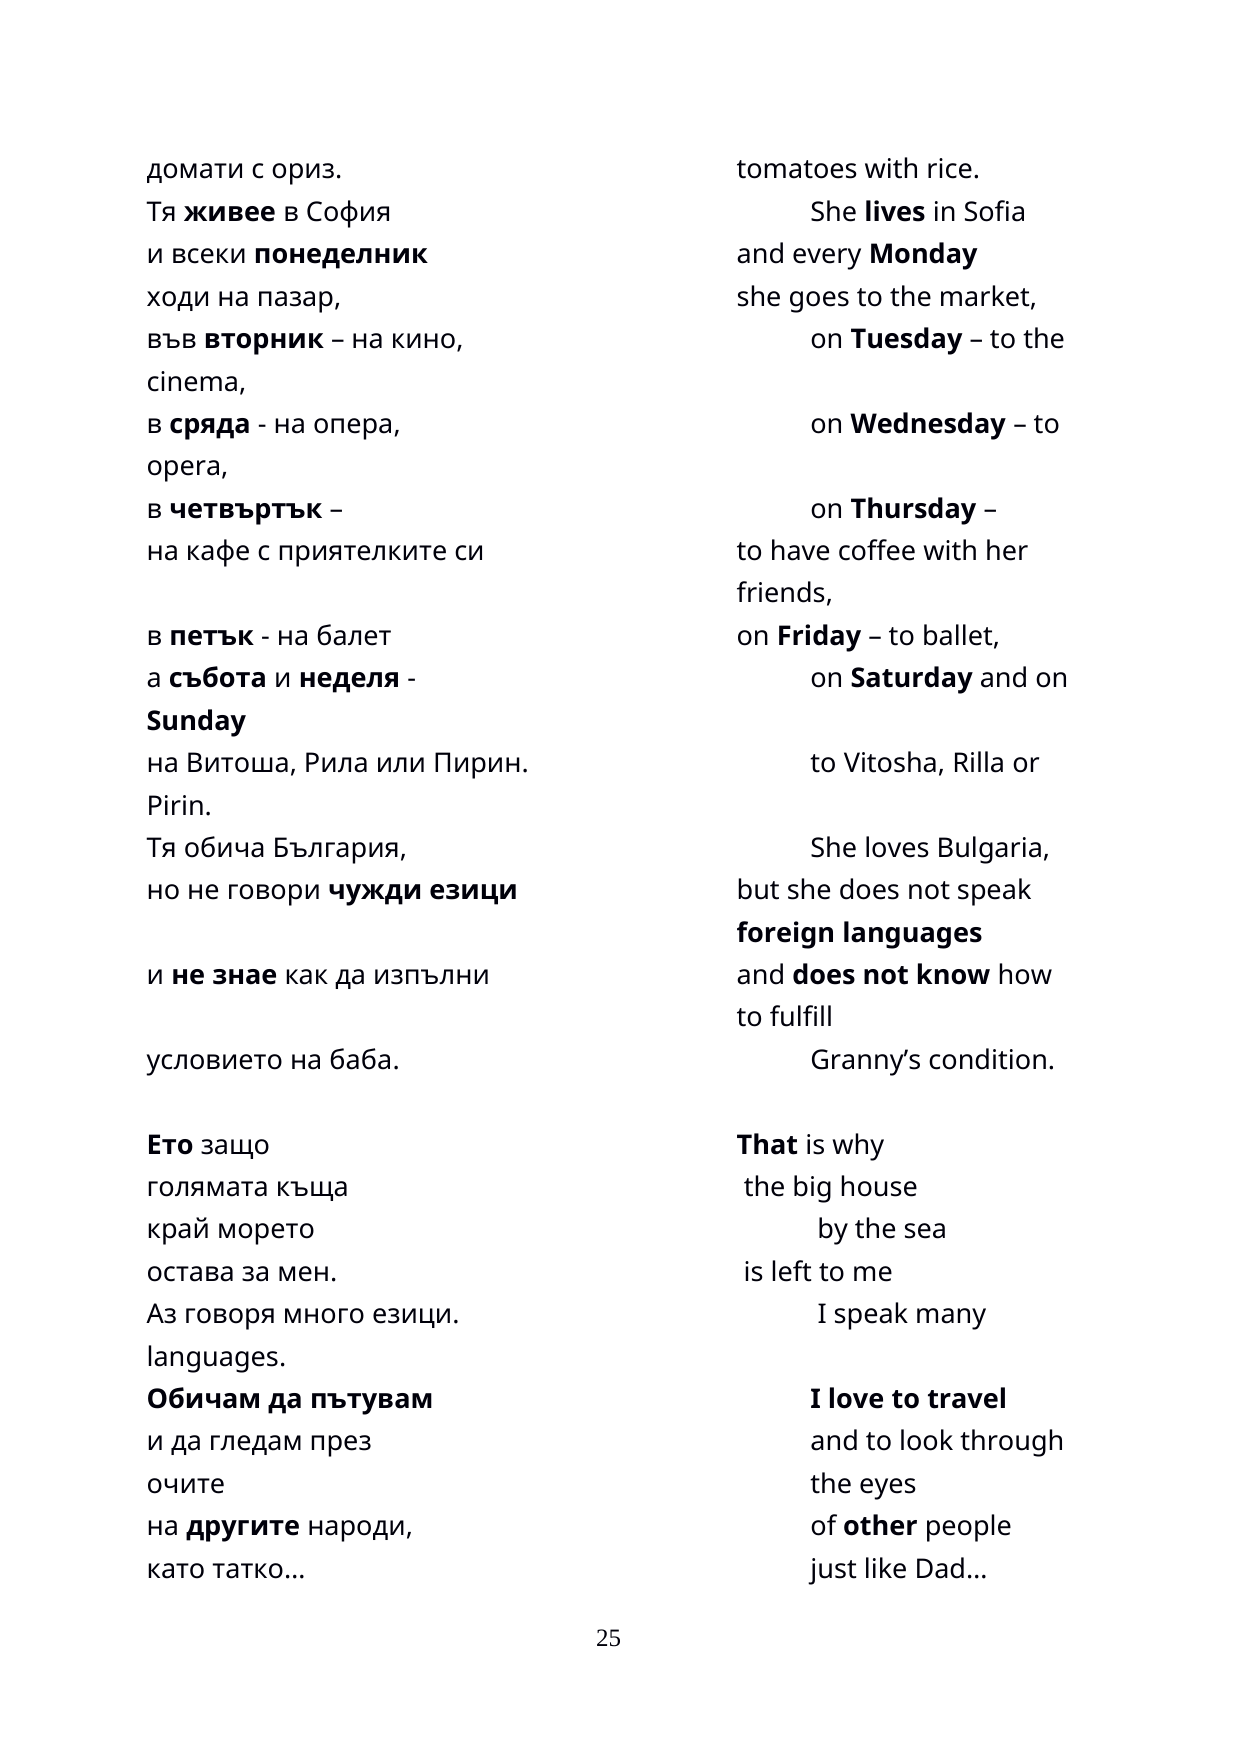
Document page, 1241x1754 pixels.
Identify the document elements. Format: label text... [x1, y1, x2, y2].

text домати с ориз. tomatoes with rice. [146, 150, 1070, 187]
text очите the eyes [146, 1464, 1070, 1501]
text край морето by the sea [146, 1210, 1070, 1247]
text Тя обича България, She loves Bulgaria, [146, 828, 1070, 865]
text но не говори чужди езици but she does not speak foreign languages [146, 871, 1070, 950]
text а събота и неделя - on Saturday and on Sunday [146, 659, 1070, 738]
text и да гледам през and to look through [146, 1422, 1070, 1459]
text голямата къща the big house [146, 1167, 1070, 1204]
text във вторник – на кино, on Tuesday – to the cinema, [146, 319, 1070, 399]
text Аз говоря много езици. I speak many languages. [146, 1295, 1070, 1374]
text на другите народи, оf other people [146, 1507, 1070, 1543]
text и не знае как да изпълни and does not know how to fulfill [146, 956, 1070, 1035]
text като татко… just like Dad… [146, 1549, 1070, 1586]
text в петък - на балет on Friday – to ballet, [146, 616, 1070, 653]
text ходи на пазар, she goes to the market, [146, 277, 1070, 314]
text Обичам да пътувам I love to travel [146, 1379, 1070, 1416]
text в сряда - на опера, on Wednesday – to opera, [146, 404, 1070, 484]
text и всеки понеделник and every Monday [146, 235, 1070, 272]
text на Витоша, Рила или Пирин. to Vitosha, Rilla or Pirin. [146, 743, 1070, 823]
text на кафе с приятелките си to have coffee with her [146, 532, 1070, 568]
text условието на баба. Granny’s condition. [146, 1040, 1070, 1077]
text остава за мен. is left to me [146, 1252, 1070, 1289]
text friends, [663, 574, 1070, 611]
text Тя живее в София She lives in Sofia [146, 192, 1070, 229]
text в четвъртък – on Thursday – [146, 489, 1070, 526]
text Ето защо That is why [146, 1125, 1070, 1162]
